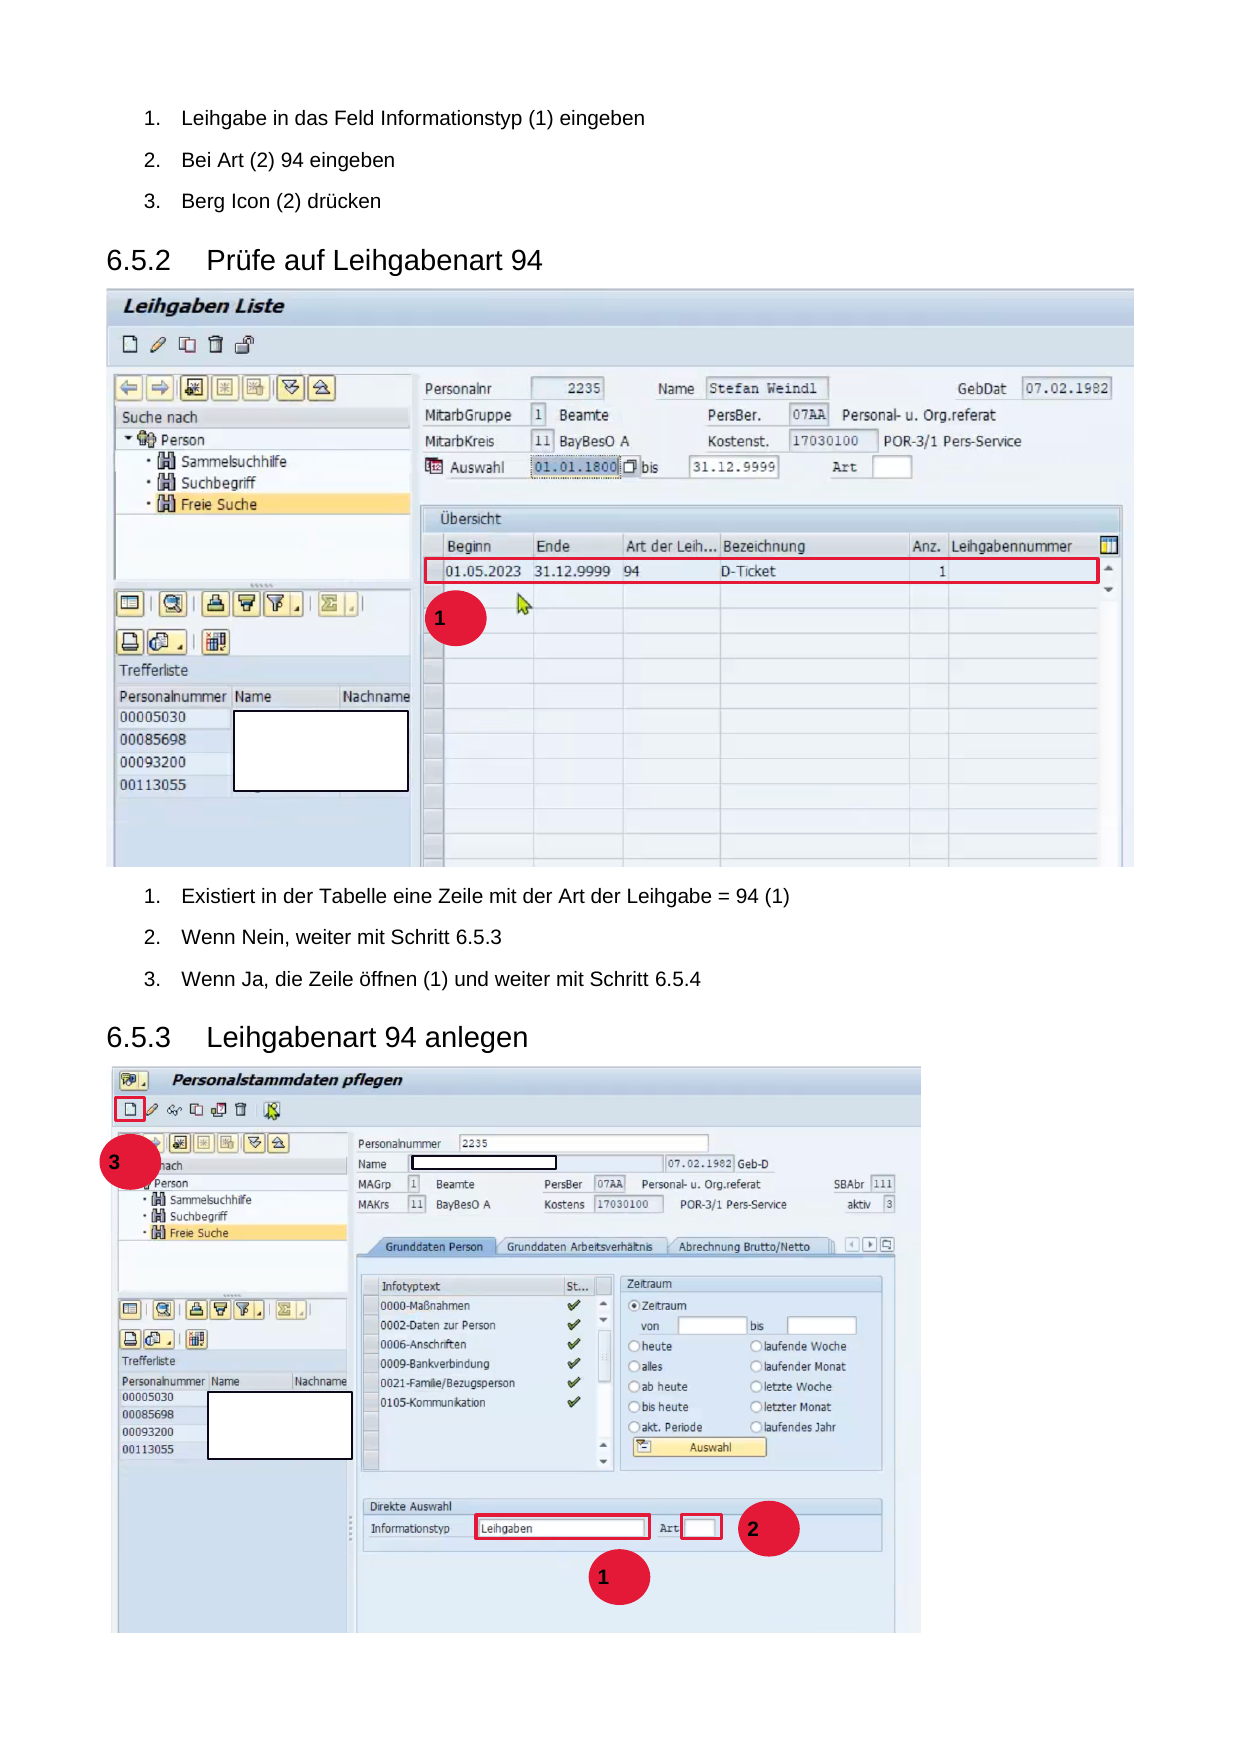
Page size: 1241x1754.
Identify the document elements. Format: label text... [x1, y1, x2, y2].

subtitle Leihgabenart 94 anlegen [106, 1020, 1134, 1054]
list Wenn Ja, die Zeile öffnen (1) und weiter mit Schritt 6.5.4 [144, 966, 1134, 990]
subtitle Prüfe auf Leihgabenart 94 [106, 242, 1134, 276]
picture [106, 288, 1134, 867]
list Berg Icon (2) drücken [144, 189, 1134, 213]
list Existiert in der Tabelle eine Zeile mit der Art der Leihgabe = 94 (1) [144, 884, 1134, 908]
picture [106, 1066, 921, 1633]
list Leihgabe in das Feld Informationstyp (1) eingeben [144, 106, 1134, 130]
list Bei Art (2) 94 eingeben [144, 147, 1134, 171]
list Wenn Nein, weiter mit Schritt 6.6.3 [144, 925, 1134, 949]
